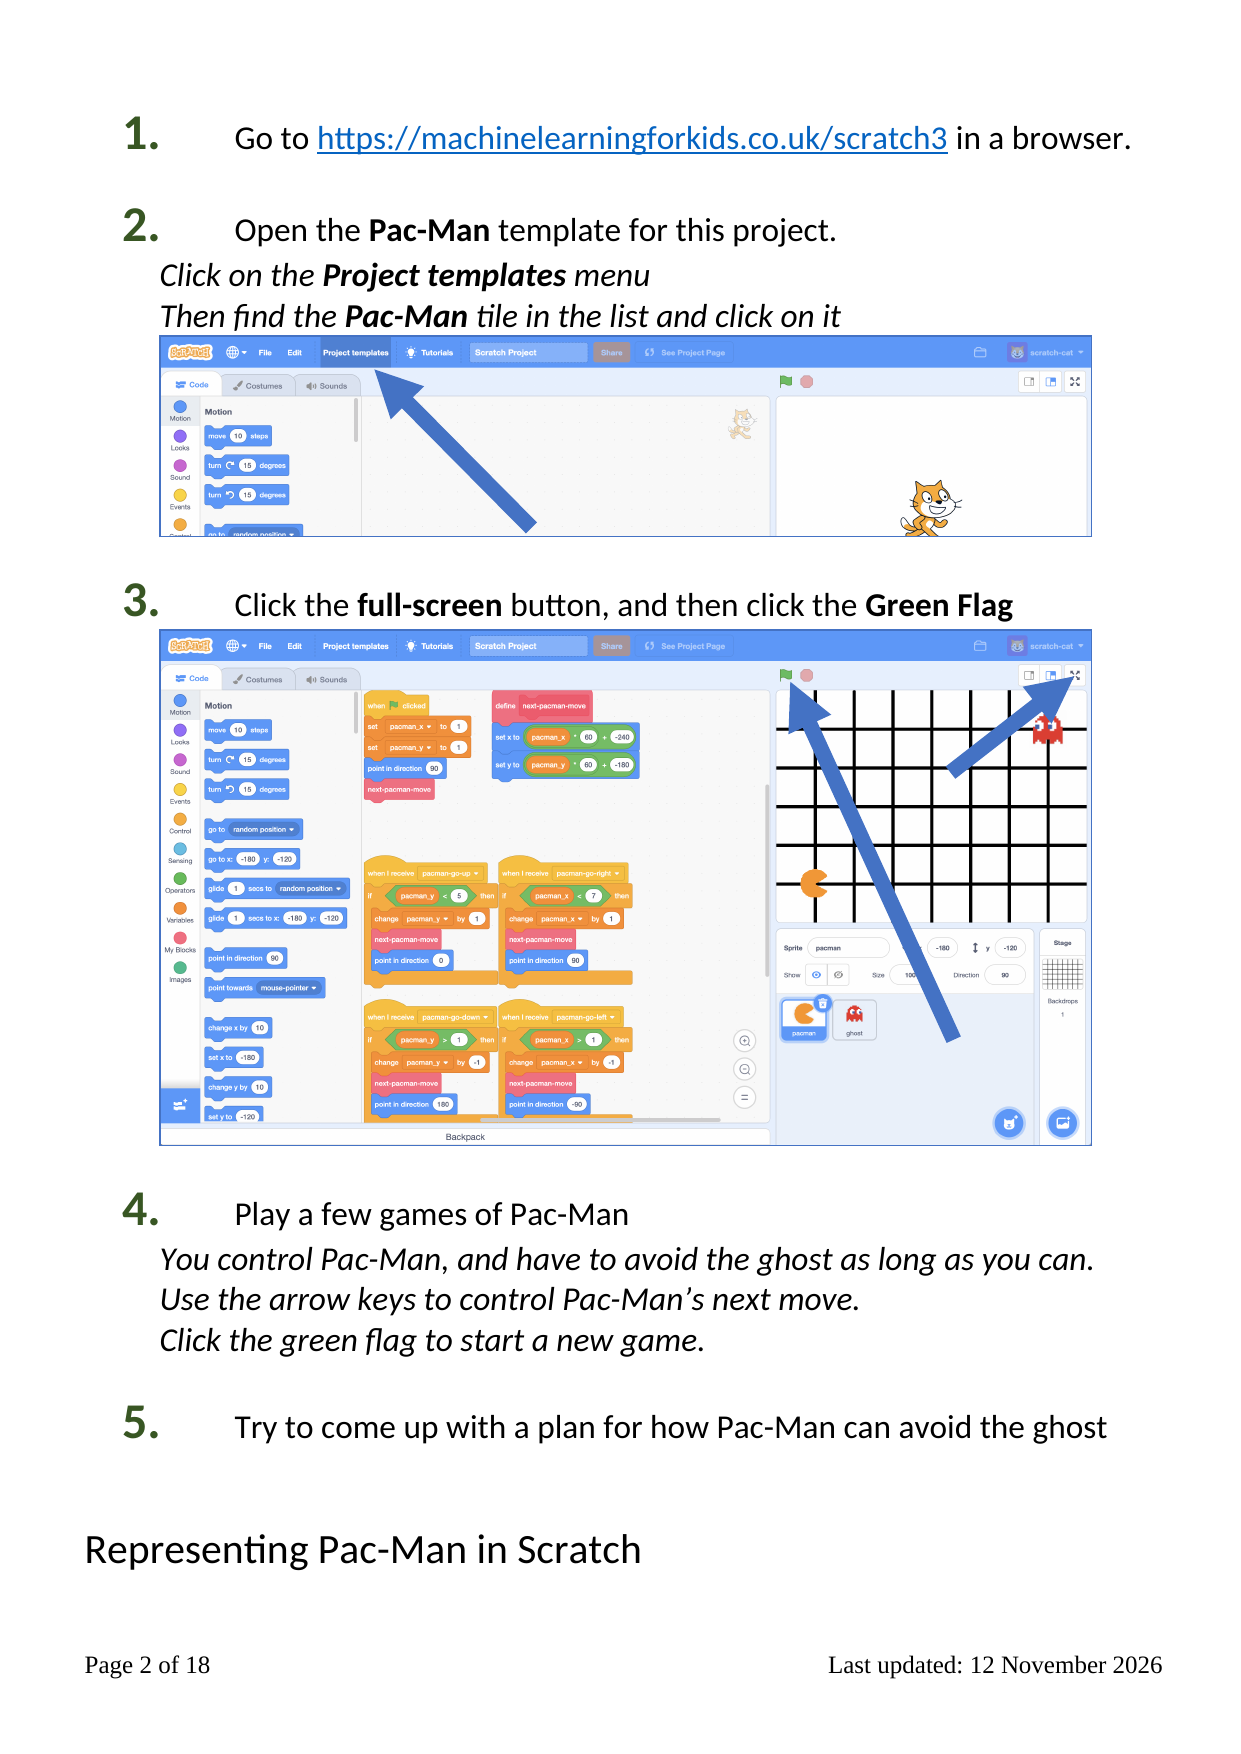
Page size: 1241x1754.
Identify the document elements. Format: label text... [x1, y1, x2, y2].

list Go to https://machinelearningforkids.co.uk/scratch3 in a browser. [122, 101, 1163, 193]
picture [161, 631, 1091, 1145]
text Representing Pac-Man in Scratch [84, 1523, 1163, 1573]
picture [161, 337, 1091, 536]
list Play a few games of Pac-Man You control Pac-Man, and have to avoid the ghost as long as you can. Use the arrow keys to control Pac-Man’s next move. Click the green flag to start a new game. [122, 1177, 1163, 1390]
list Try to come up with a plan for how Pac-Man can avoid the ghost [122, 1390, 1163, 1523]
